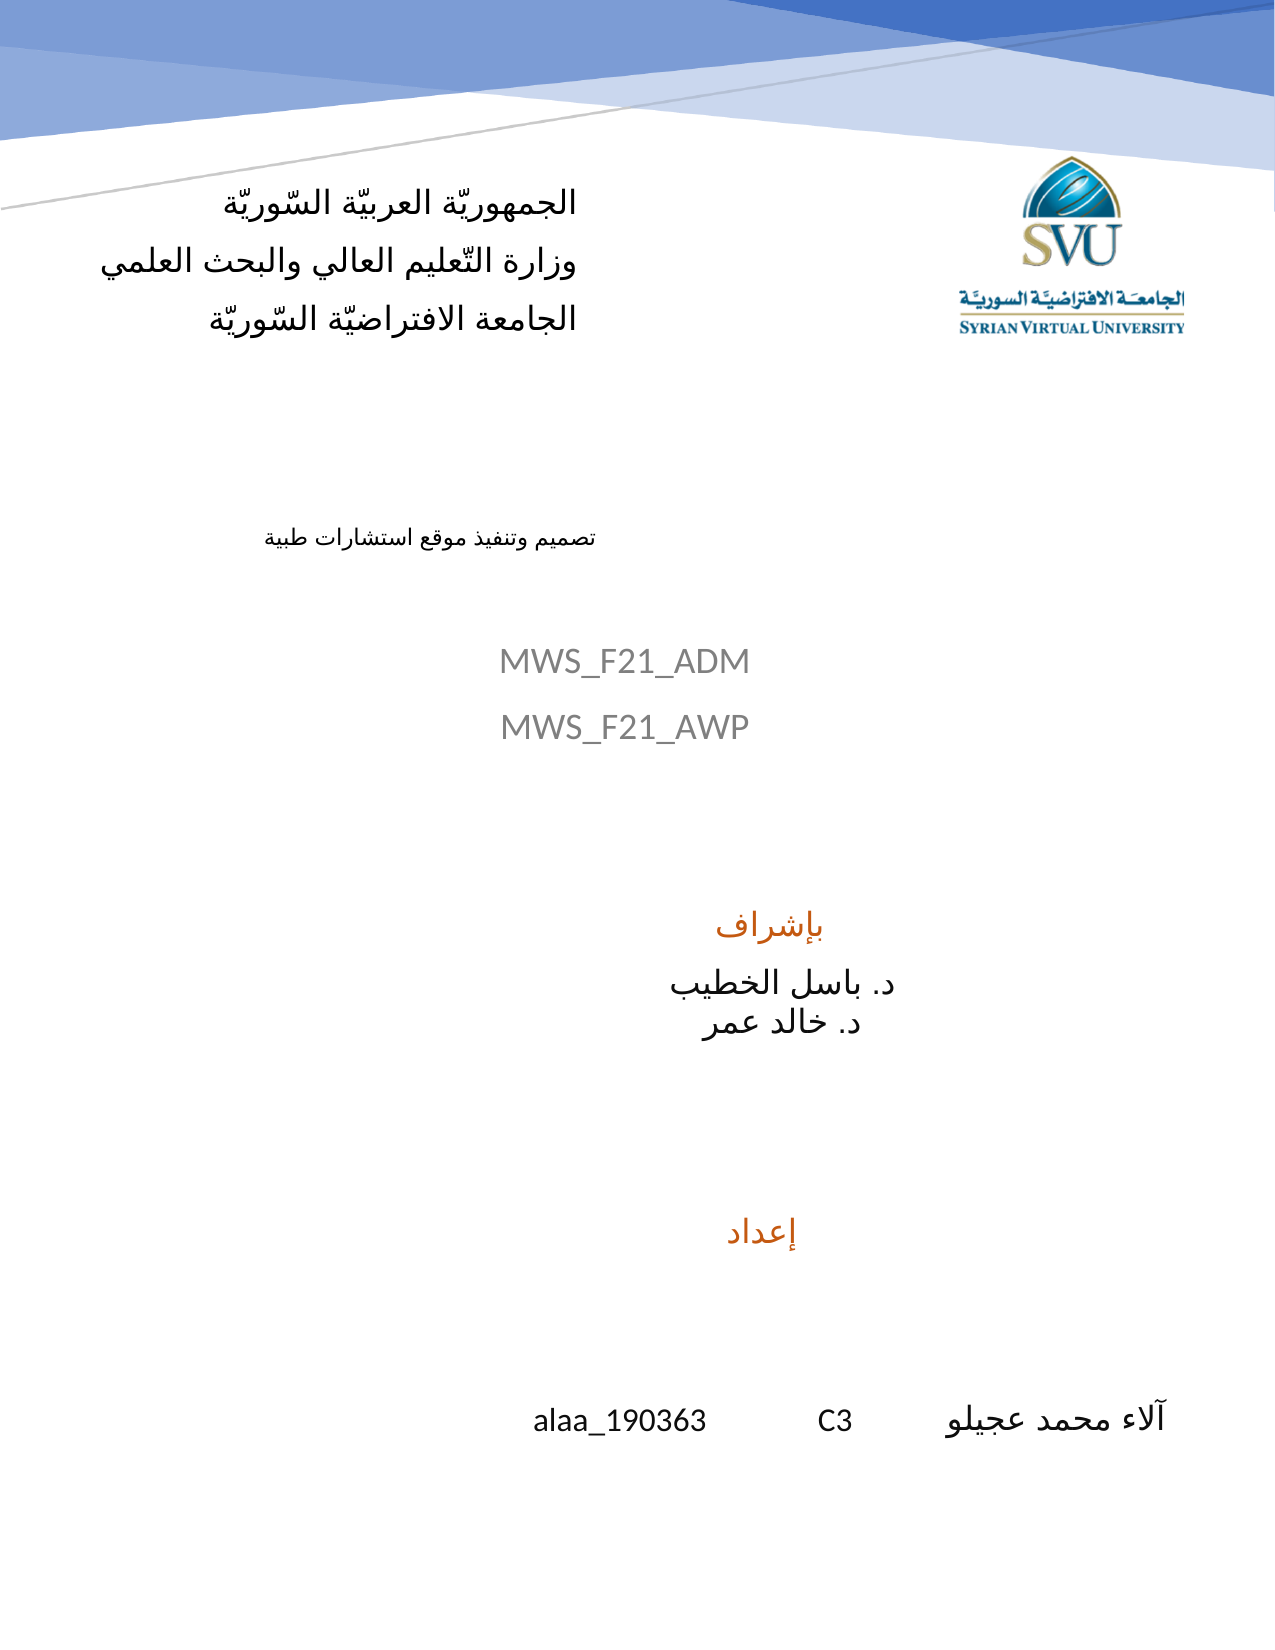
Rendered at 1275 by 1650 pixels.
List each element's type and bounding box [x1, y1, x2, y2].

picture [0, 0, 1275, 334]
